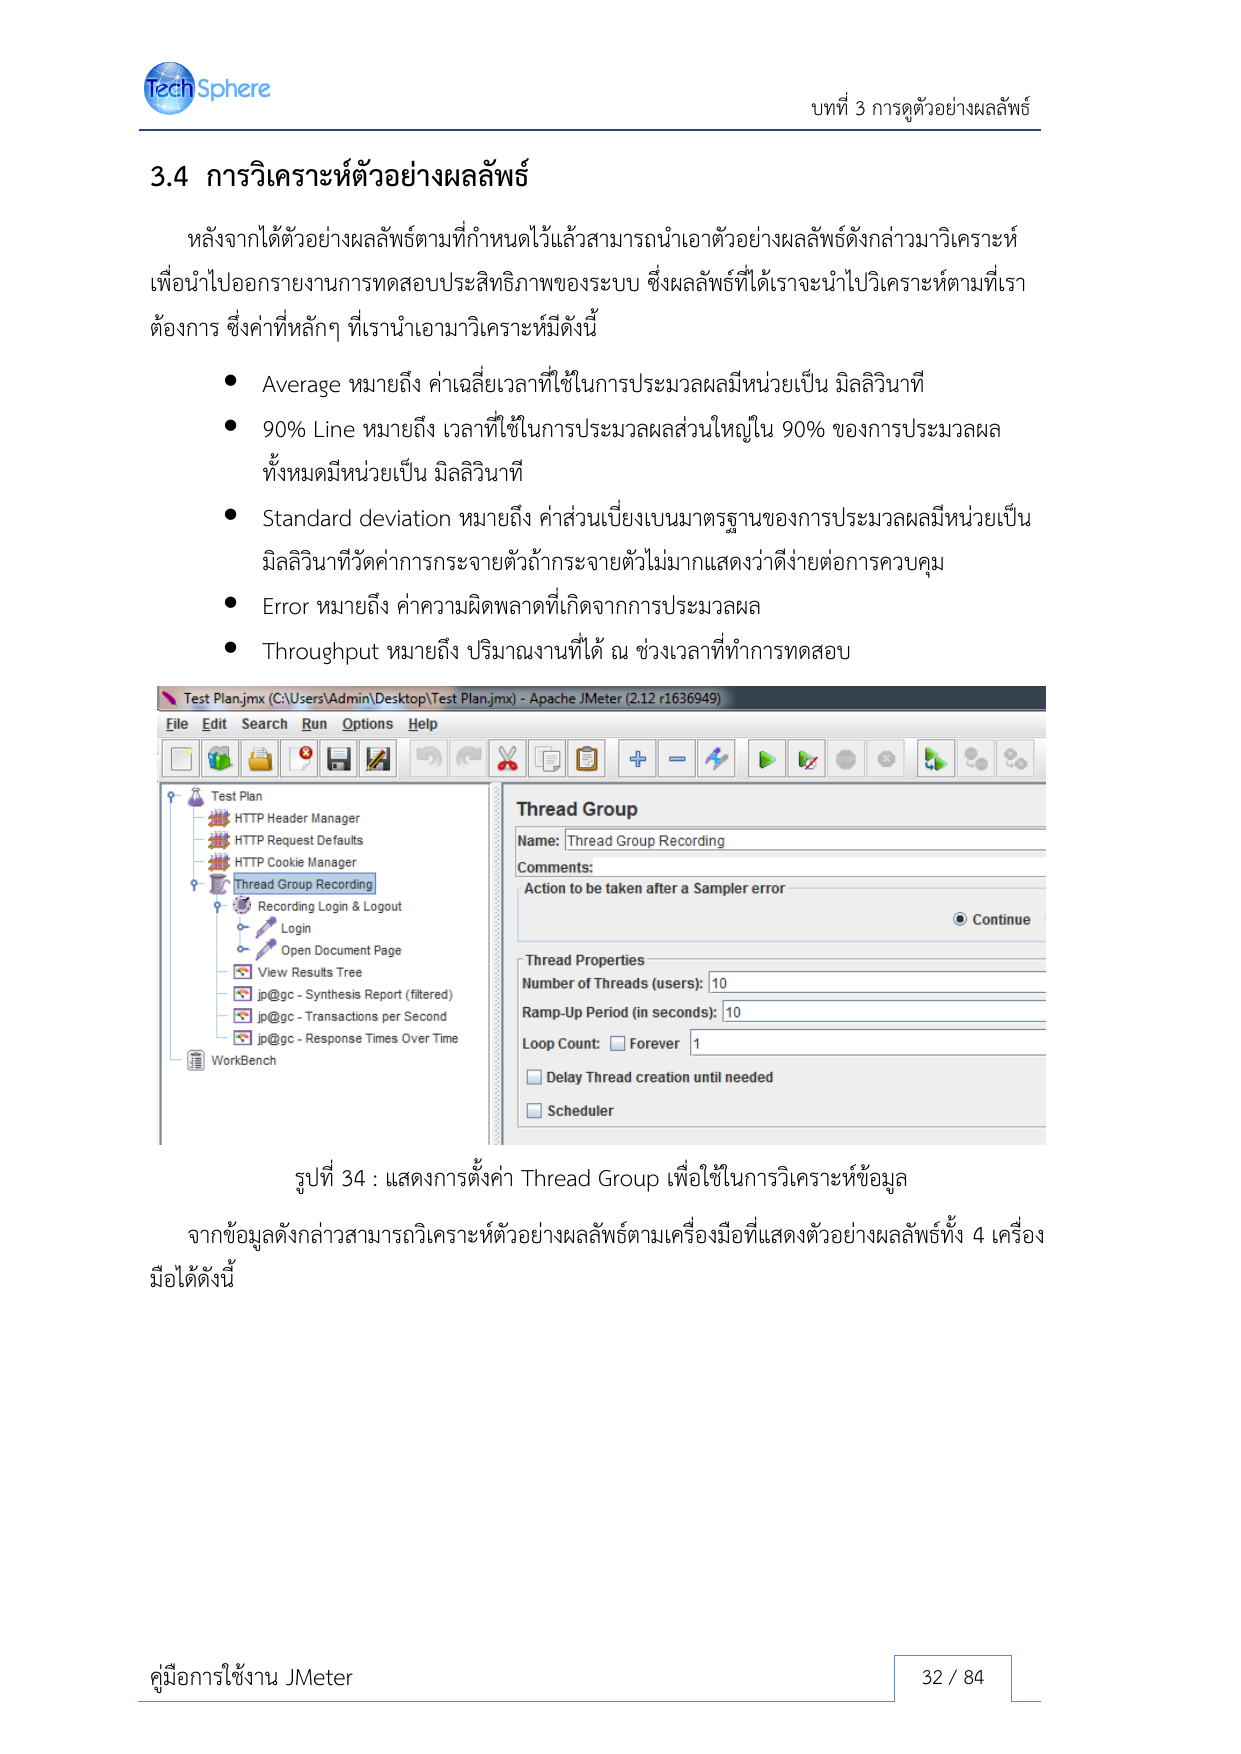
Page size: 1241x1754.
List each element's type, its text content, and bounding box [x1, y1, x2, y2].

text หลังจากได้ตัวอย่างผลลัพธ์ตามที่กำหนดไว้แล้วสามารถนำเอาตัวอย่างผลลัพธ์ดังกล่าวมาวิเคราะห์เพื่อนำไปออกรายงานการทดสอบประสิทธิภาพของระบบ ซึ่งผลลัพธ์ที่ได้เราจะนำไปวิเคราะห์ตามที่เราต้องการ ซึ่งค่าที่หลักๆ ที่เรานำเอามาวิเคราะห์มีดังนี้ [150, 218, 1053, 351]
list 90% Line หมายถึง เวลาที่ใช้ในการประมวลผลส่วนใหญ่ใน 90% ของการประมวลผลทั้งหมดมีหน่วยเป็น มิลลิวินาที [225, 408, 1053, 497]
picture [142, 61, 271, 116]
list Standard deviation หมายถึง ค่าส่วนเบี่ยงเบนมาตรฐานของการประมวลผลมีหน่วยเป็น มิลลิวินาทีวัดค่าการกระจายตัวถ้ากระจายตัวไม่มากแสดงว่าดีง่ายต่อการควบคุม [225, 497, 1053, 586]
subtitle รูปที่ 34 : แสดงการตั้งค่า Thread Group เพื่อใช้ในการวิเคราะห์ข้อมูล [150, 1157, 1053, 1201]
picture [157, 686, 1046, 1145]
text จากข้อมูลดังกล่าวสามารถวิเคราะห์ตัวอย่างผลลัพธ์ตามเครื่องมือที่แสดงตัวอย่างผลลัพธ์ทั้ง 4 เครื่องมือได้ดังนี้ [150, 1214, 1053, 1303]
list Error หมายถึง ค่าความผิดพลาดที่เกิดจากการประมวลผล [225, 586, 1053, 630]
list Average หมายถึง ค่าเฉลี่ยเวลาที่ใช้ในการประมวลผลมีหน่วยเป็น มิลลิวินาที [225, 364, 1053, 408]
subtitle การวิเคราะห์ตัวอย่างผลลัพธ์ [150, 150, 1053, 206]
list Throughput หมายถึง ปริมาณงานที่ได้ ณ ช่วงเวลาที่ทำการทดสอบ [225, 630, 1053, 674]
